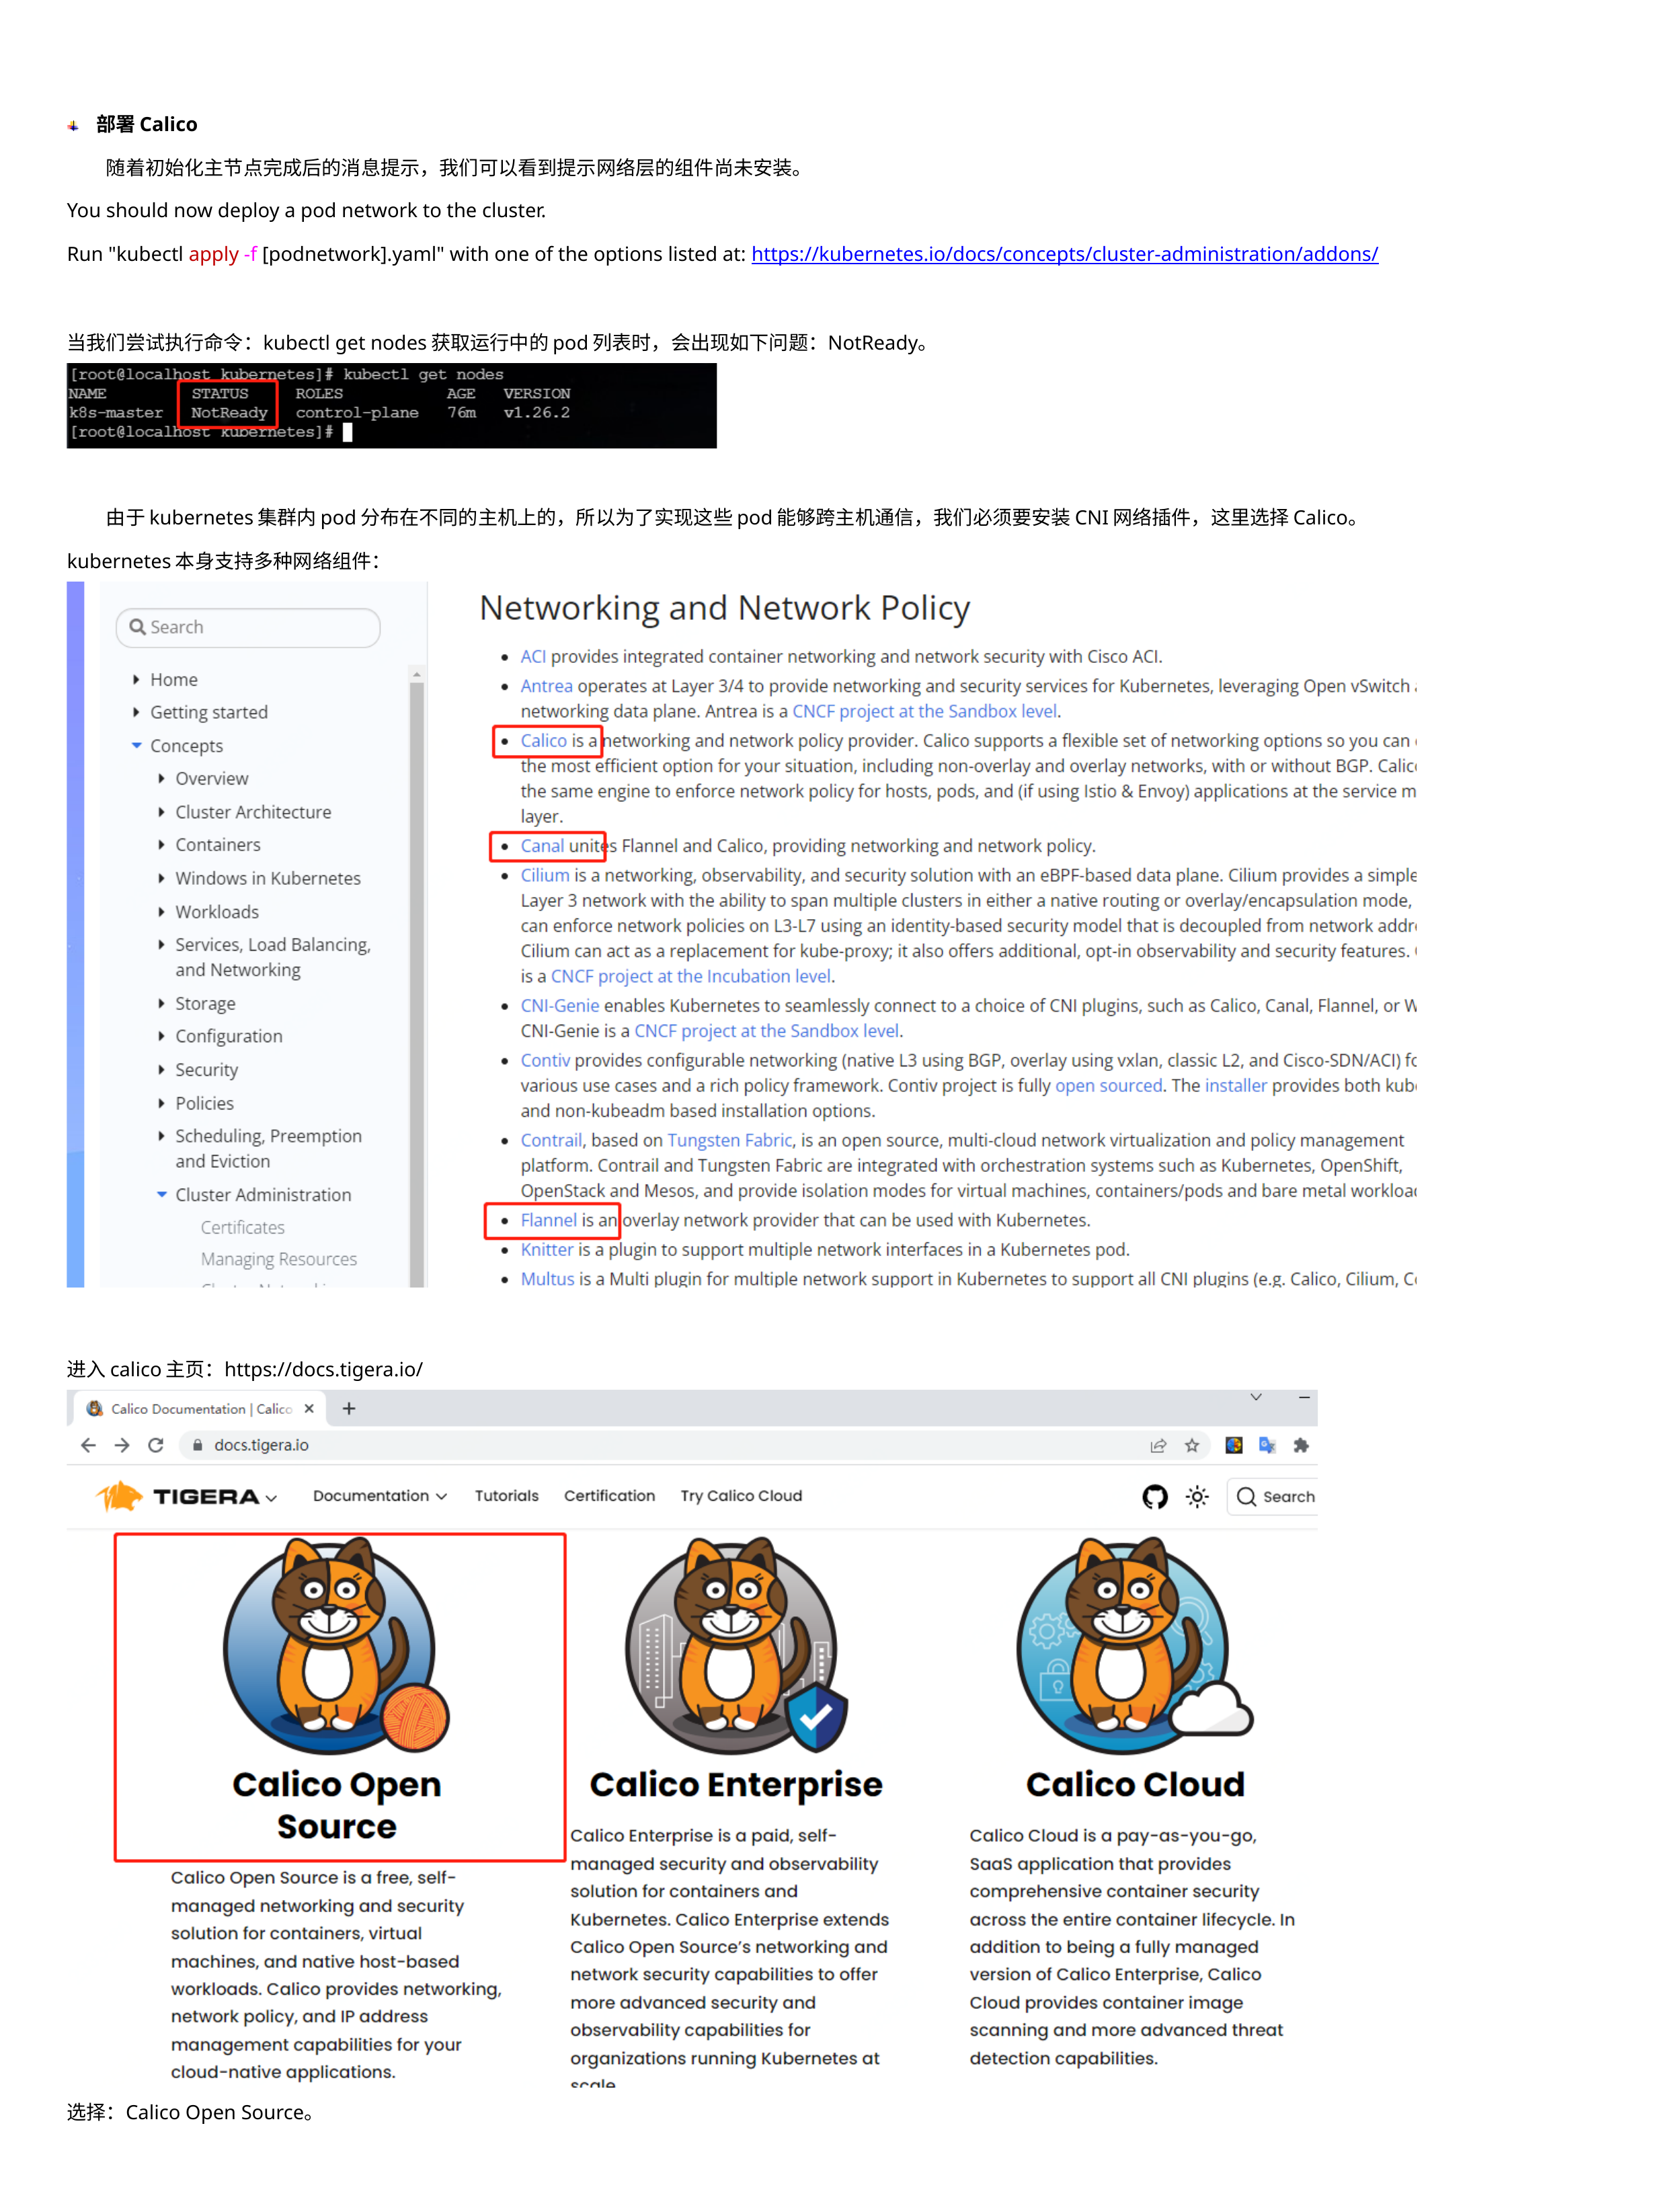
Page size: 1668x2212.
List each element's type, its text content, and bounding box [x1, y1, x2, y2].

text 随着初始化主节点完成后的消息提示，我们可以看到提示网络层的组件尚未安装。 [67, 145, 1617, 188]
text Run "kubectl apply -f [podnetwork].yaml" with one of the options listed at: https://kubernetes.io/docs/concepts/cluster-administration/addons/ [67, 232, 1617, 276]
text 部署Calico [67, 101, 1617, 145]
picture [67, 363, 717, 448]
picture [67, 1390, 1318, 2088]
text kubernetes本身支持多种网络组件： [67, 538, 1617, 582]
text You should now deploy a pod network to the cluster. [67, 188, 1617, 232]
text 进入calico主页：https://docs.tigera.io/ [67, 1346, 1617, 1390]
text 当我们尝试执行命令：kubectl get nodes获取运行中的pod列表时，会出现如下问题：NotReady。 [67, 319, 1617, 363]
picture [67, 582, 1417, 1288]
text 选择：Calico Open Source。 [67, 2089, 1617, 2133]
picture [67, 120, 79, 131]
text 由于kubernetes集群内pod分布在不同的主机上的，所以为了实现这些pod能够跨主机通信，我们必须要安装CNI网络插件，这里选择Calico。 [67, 494, 1617, 538]
